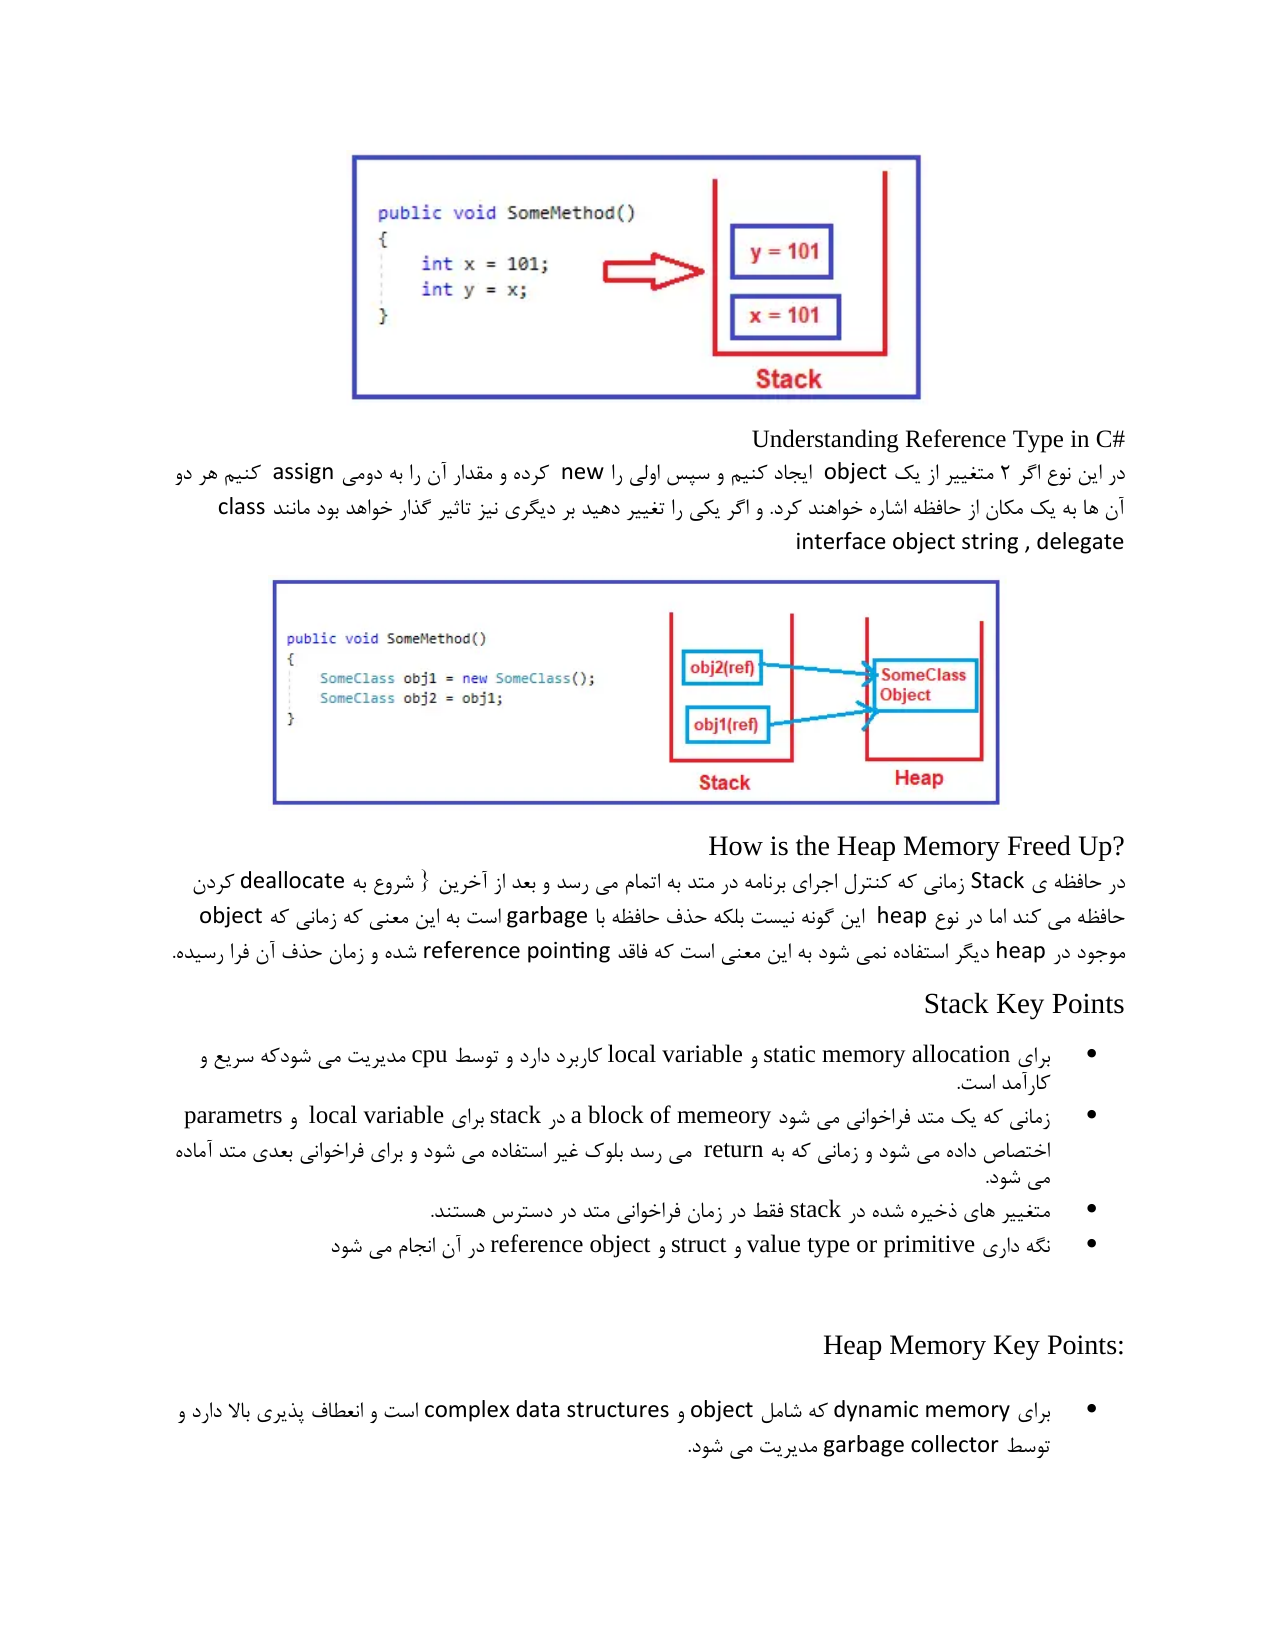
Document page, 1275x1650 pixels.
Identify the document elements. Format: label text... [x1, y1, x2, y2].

list متغییر های ذخیره شده در stack فقط در زمان فراخوانی متد در دسترس هستند. [150, 1194, 1087, 1227]
text Stack Key Points [150, 986, 1125, 1019]
list برای static memory allocation و local variable کاربرد دارد و توسط cpu مدیریت می شودکه سریع و کارآمد است. [150, 1039, 1087, 1098]
list زمانی که یک متد فراخوانی می شود a block of memeory در stack برای local variable و parametrs اختصاص داده می شود و زمانی که به return می رسد بلوک غیر استفاده می شود و برای فراخوانی بعدی متد آماده می شود. [150, 1100, 1087, 1193]
list برای dynamic memory که شامل object و complex data structures است و انعطاف پذیری بالا دارد و توسط garbage collector مدیریت می شود. [150, 1393, 1087, 1461]
list نگه داری value type or primitive و struct و reference object در آن انجام می شود [150, 1229, 1087, 1261]
text در حافظه ی Stack زمانی که کنترل اجرای برنامه در متد به اتمام می رسد و بعد از آخرین { شروع به deallocate کردن حافظه می کند اما در نوع heap این گونه نیست بلکه حذف حافظه با garbage است به این معنی که زمانی که object موجود در heap دیگر استفاده نمی شود به این معنی است که فاقد reference pointing شده و زمان حذف آن فرا رسیده. [150, 864, 1125, 967]
subtitle Heap Memory Key Points: [150, 1328, 1125, 1360]
subtitle Understanding Reference Type in C# [150, 424, 1125, 453]
text در این نوع اگر 2 متغییر از یک object ایجاد کنیم و سپس اولی را new کرده و مقدار آن را به دومی assign کنیم هر دو آن ها به یک مکان از حافظه اشاره خواهند کرد. و اگر یکی را تغییر دهید بر دیگری نیز تاثیر گذار خواهد بود مانند class interface object string , delegate [150, 455, 1125, 556]
subtitle How is the Heap Memory Freed Up? [150, 829, 1125, 861]
